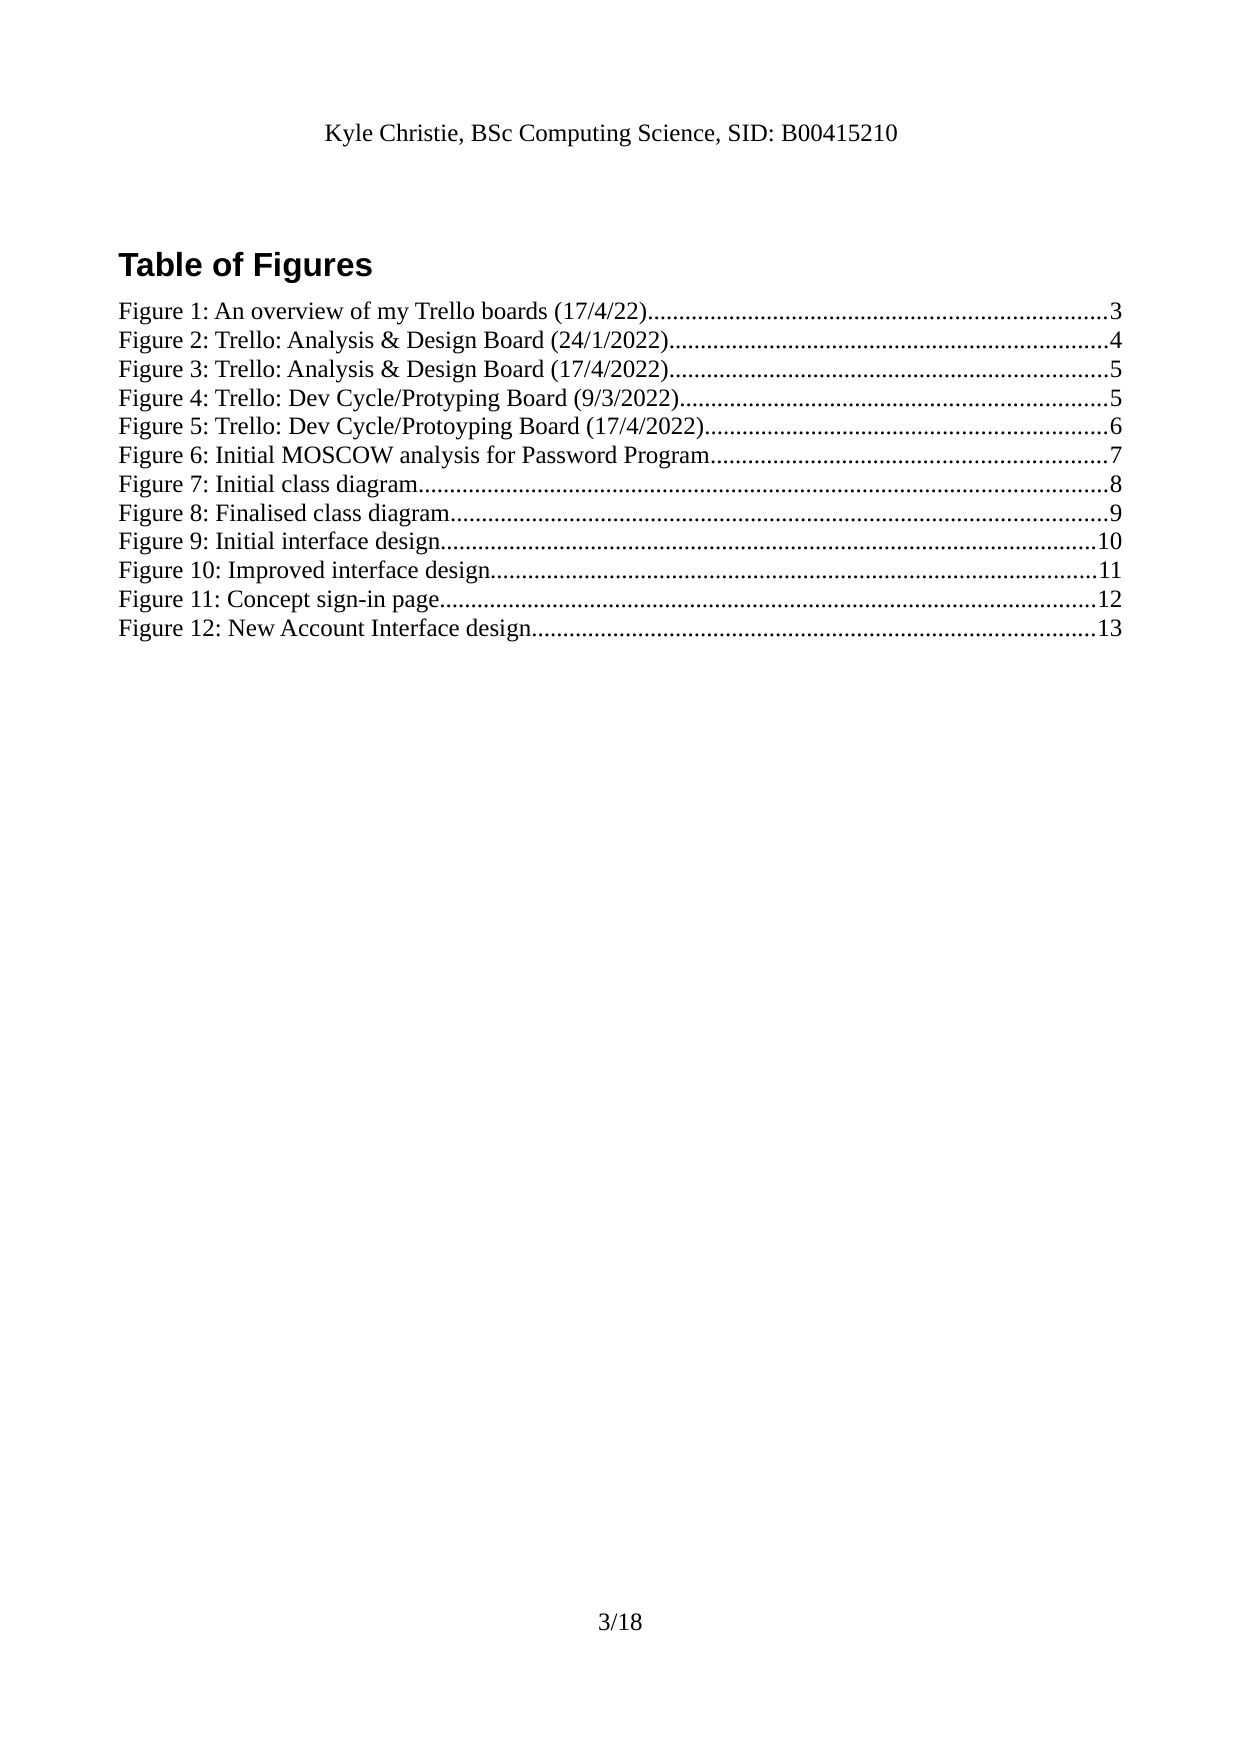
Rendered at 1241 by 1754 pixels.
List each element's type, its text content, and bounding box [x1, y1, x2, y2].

text Figure 12: New Account Interface design 13 [118, 613, 1122, 641]
text Figure 3: Trello: Analysis & Design Board (17/4/2022) 5 [118, 354, 1122, 383]
text Figure 8: Finalised class diagram 9 [118, 498, 1122, 526]
text Figure 11: Concept sign-in page 12 [118, 584, 1122, 613]
text Figure 2: Trello: Analysis & Design Board (24/1/2022) 4 [118, 325, 1122, 354]
text Figure 4: Trello: Dev Cycle/Protyping Board (9/3/2022) 5 [118, 383, 1122, 411]
text Figure 6: Initial MOSCOW analysis for Password Program 7 [118, 440, 1122, 469]
text Figure 9: Initial interface design 10 [118, 526, 1122, 555]
text Figure 7: Initial class diagram 8 [118, 469, 1122, 498]
text Figure 10: Improved interface design 11 [118, 555, 1122, 584]
text Figure 5: Trello: Dev Cycle/Protoyping Board (17/4/2022) 6 [118, 411, 1122, 440]
subtitle Table of Figures [118, 245, 1122, 284]
text Figure 1: An overview of my Trello boards (17/4/22) 3 [118, 296, 1122, 325]
